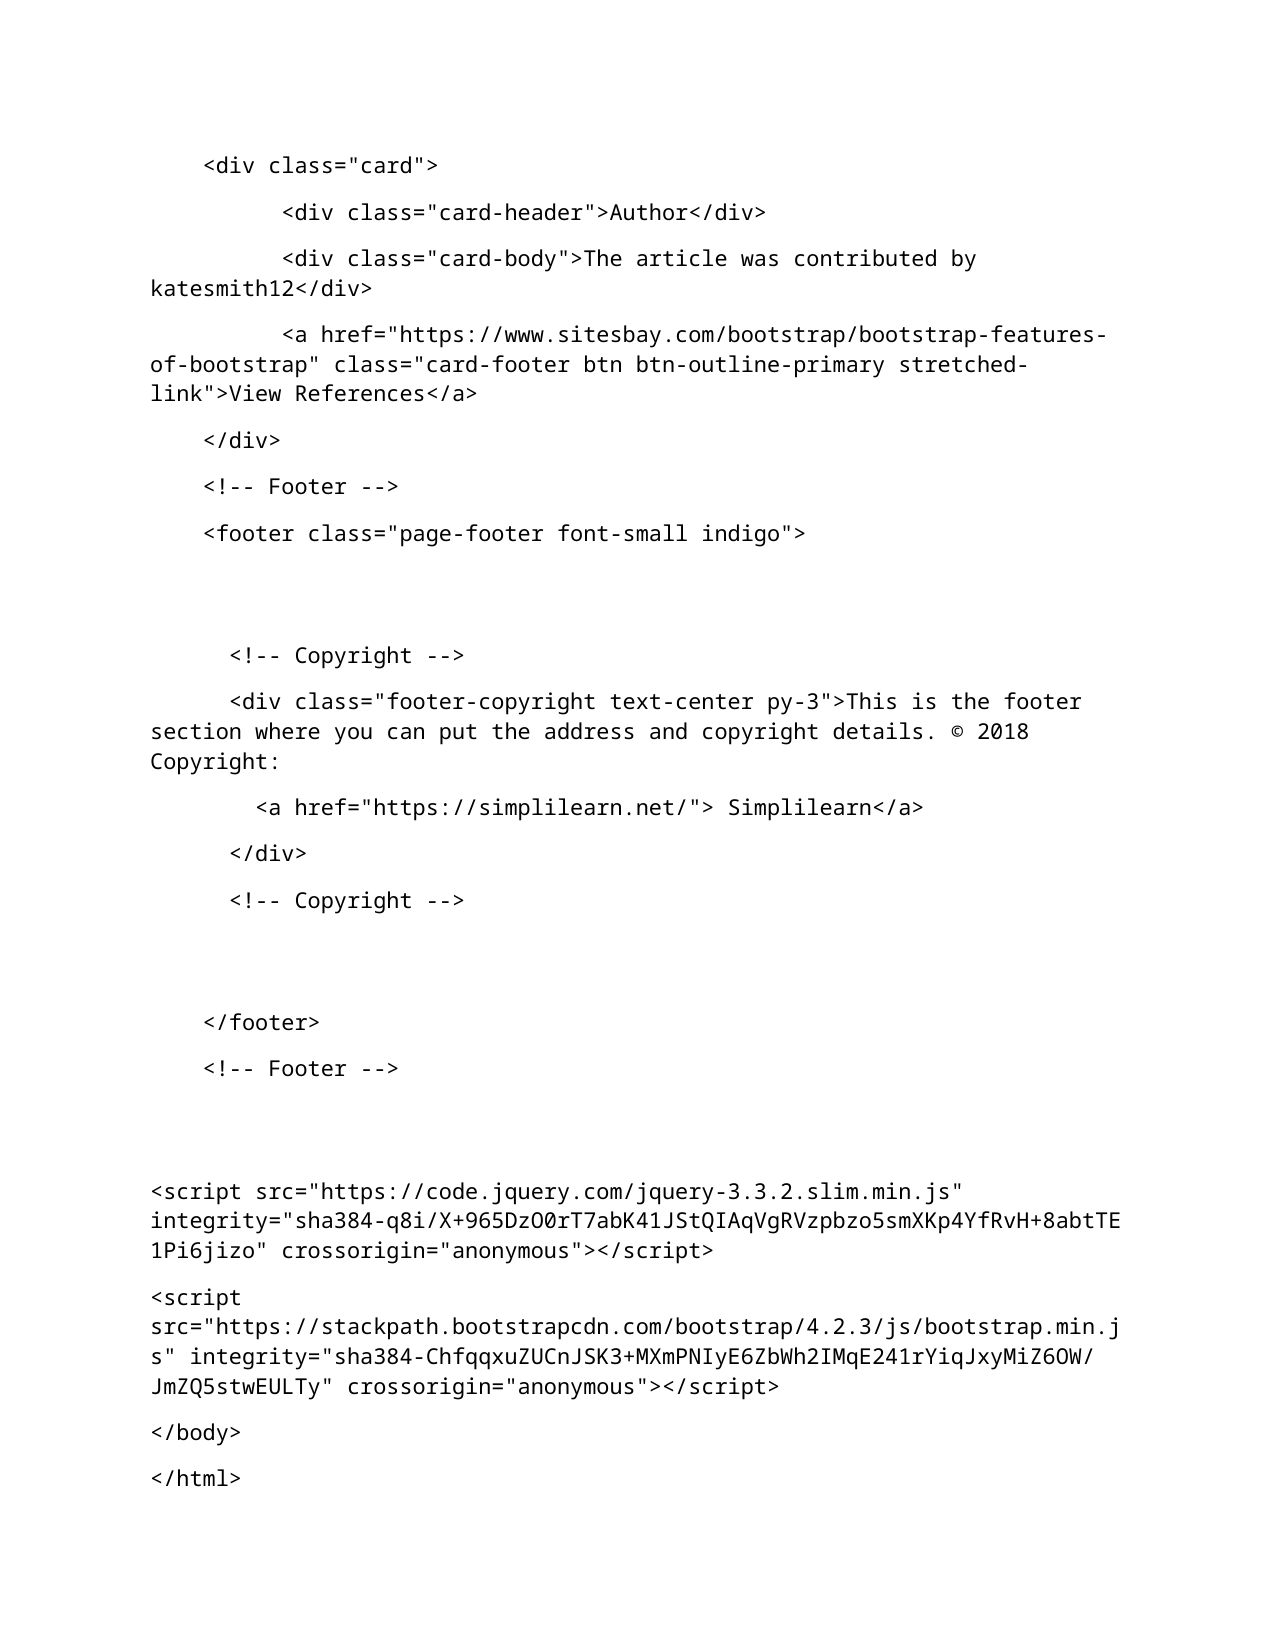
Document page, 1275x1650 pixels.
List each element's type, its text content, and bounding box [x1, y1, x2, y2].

text <script src="https://stackpath.bootstrapcdn.com/bootstrap/4.2.3/js/bootstrap.min.js" integrity="sha384-ChfqqxuZUCnJSK3+MXmPNIyE6ZbWh2IMqE241rYiqJxyMiZ6OW/JmZQ5stwEULTy" crossorigin="anonymous"></script> [150, 1281, 1125, 1400]
text <footer class="page-footer font-small indigo"> [150, 517, 1125, 547]
text </body> [150, 1417, 1125, 1446]
text <a href="https://simplilearn.net/"> Simplilearn</a> [150, 792, 1125, 821]
text <div class="card-header">Author</div> [150, 196, 1125, 226]
text <!-- Copyright --> [150, 884, 1125, 914]
text <div class="footer-copyright text-center py-3">This is the footer section where you can put the address and copyright details. © 2018 Copyright: [150, 686, 1125, 775]
text <!-- Footer --> [150, 471, 1125, 501]
text <!-- Copyright --> [150, 639, 1125, 669]
text </footer> [150, 1007, 1125, 1036]
text </div> [150, 424, 1125, 454]
text </html> [150, 1463, 1125, 1493]
text <div class="card-body">The article was contributed by katesmith12</div> [150, 243, 1125, 302]
text <!-- Footer --> [150, 1053, 1125, 1083]
text <div class="card"> [150, 150, 1125, 180]
text <a href="https://www.sitesbay.com/bootstrap/bootstrap-features-of-bootstrap" class="card-footer btn btn-outline-primary stretched-link">View References</a> [150, 319, 1125, 408]
text </div> [150, 838, 1125, 868]
text <script src="https://code.jquery.com/jquery-3.3.2.slim.min.js" integrity="sha384-q8i/X+965DzO0rT7abK41JStQIAqVgRVzpbzo5smXKp4YfRvH+8abtTE1Pi6jizo" crossorigin="anonymous"></script> [150, 1176, 1125, 1264]
